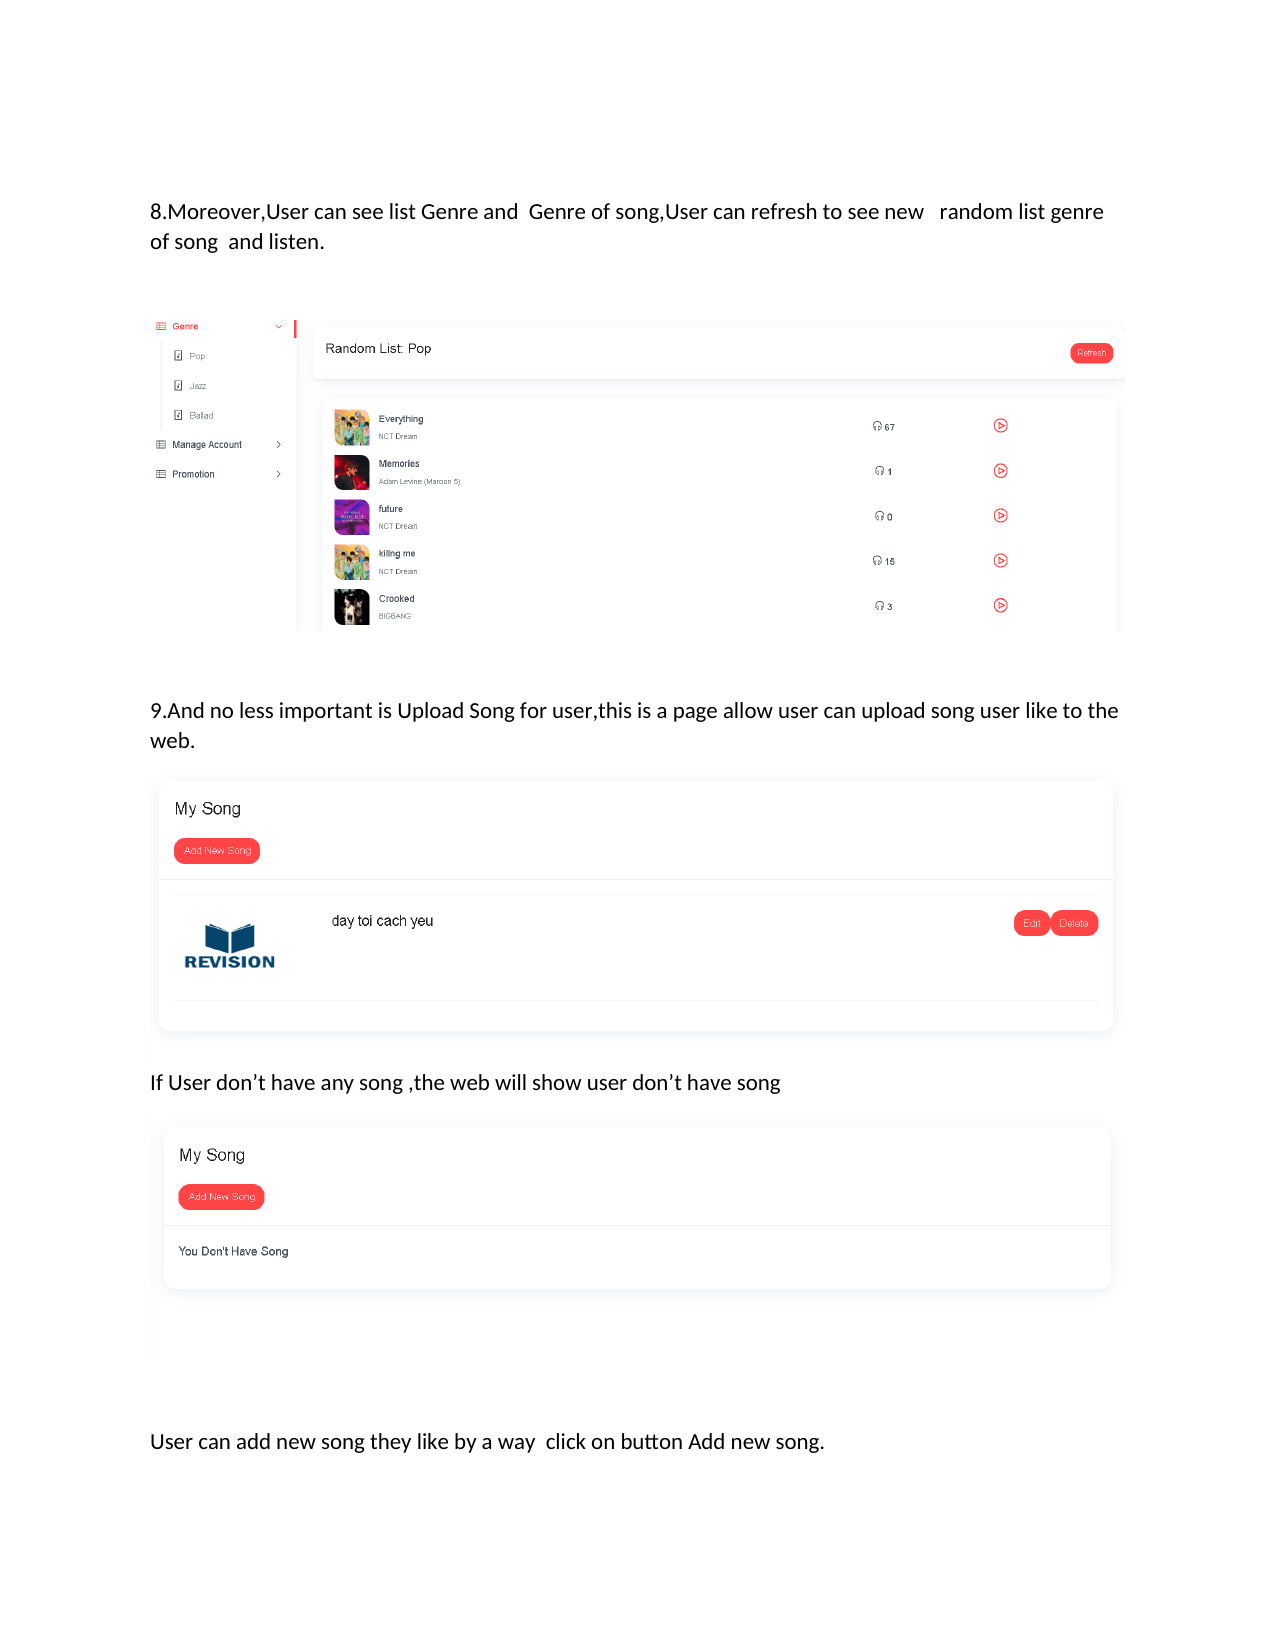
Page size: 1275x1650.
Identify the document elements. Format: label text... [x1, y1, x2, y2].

text If User don’t have any song ,the web will show user don’t have song [150, 1066, 1125, 1096]
text 8.Moreover,User can see list Genre and Genre of song,User can refresh to see new random list genre of song and listen. [150, 197, 1125, 255]
text 9.And no less important is Upload Song for user,this is a page allow user can upload song user like to the web. [150, 696, 1125, 754]
picture [150, 320, 1125, 631]
picture [150, 1114, 1125, 1362]
picture [150, 773, 1125, 1066]
text User can add new song they like by a way click on button Add new song. [150, 1427, 1125, 1455]
